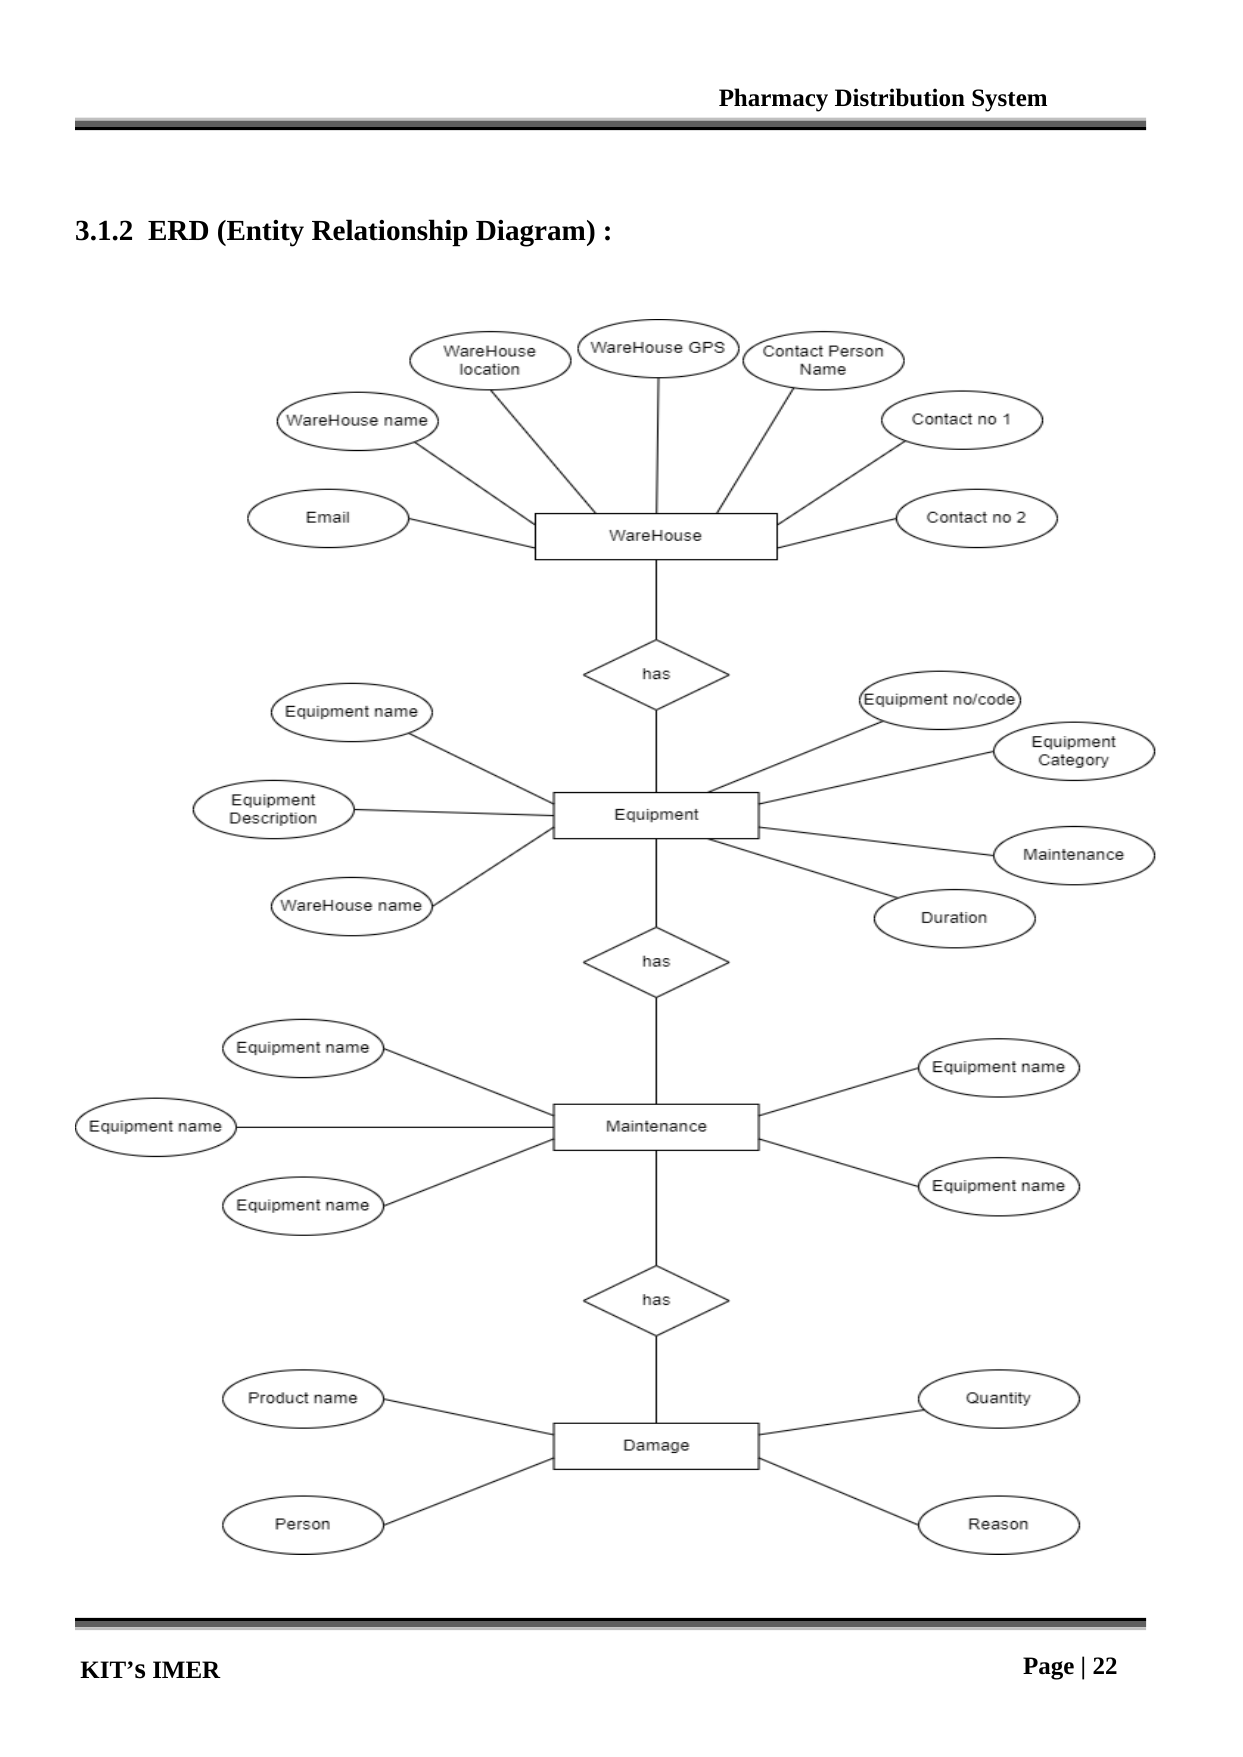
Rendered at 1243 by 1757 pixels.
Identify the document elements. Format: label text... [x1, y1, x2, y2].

text 3.1.2 ERD (Entity Relationship Diagram) : [0, 213, 1157, 247]
picture [75, 319, 1157, 1555]
